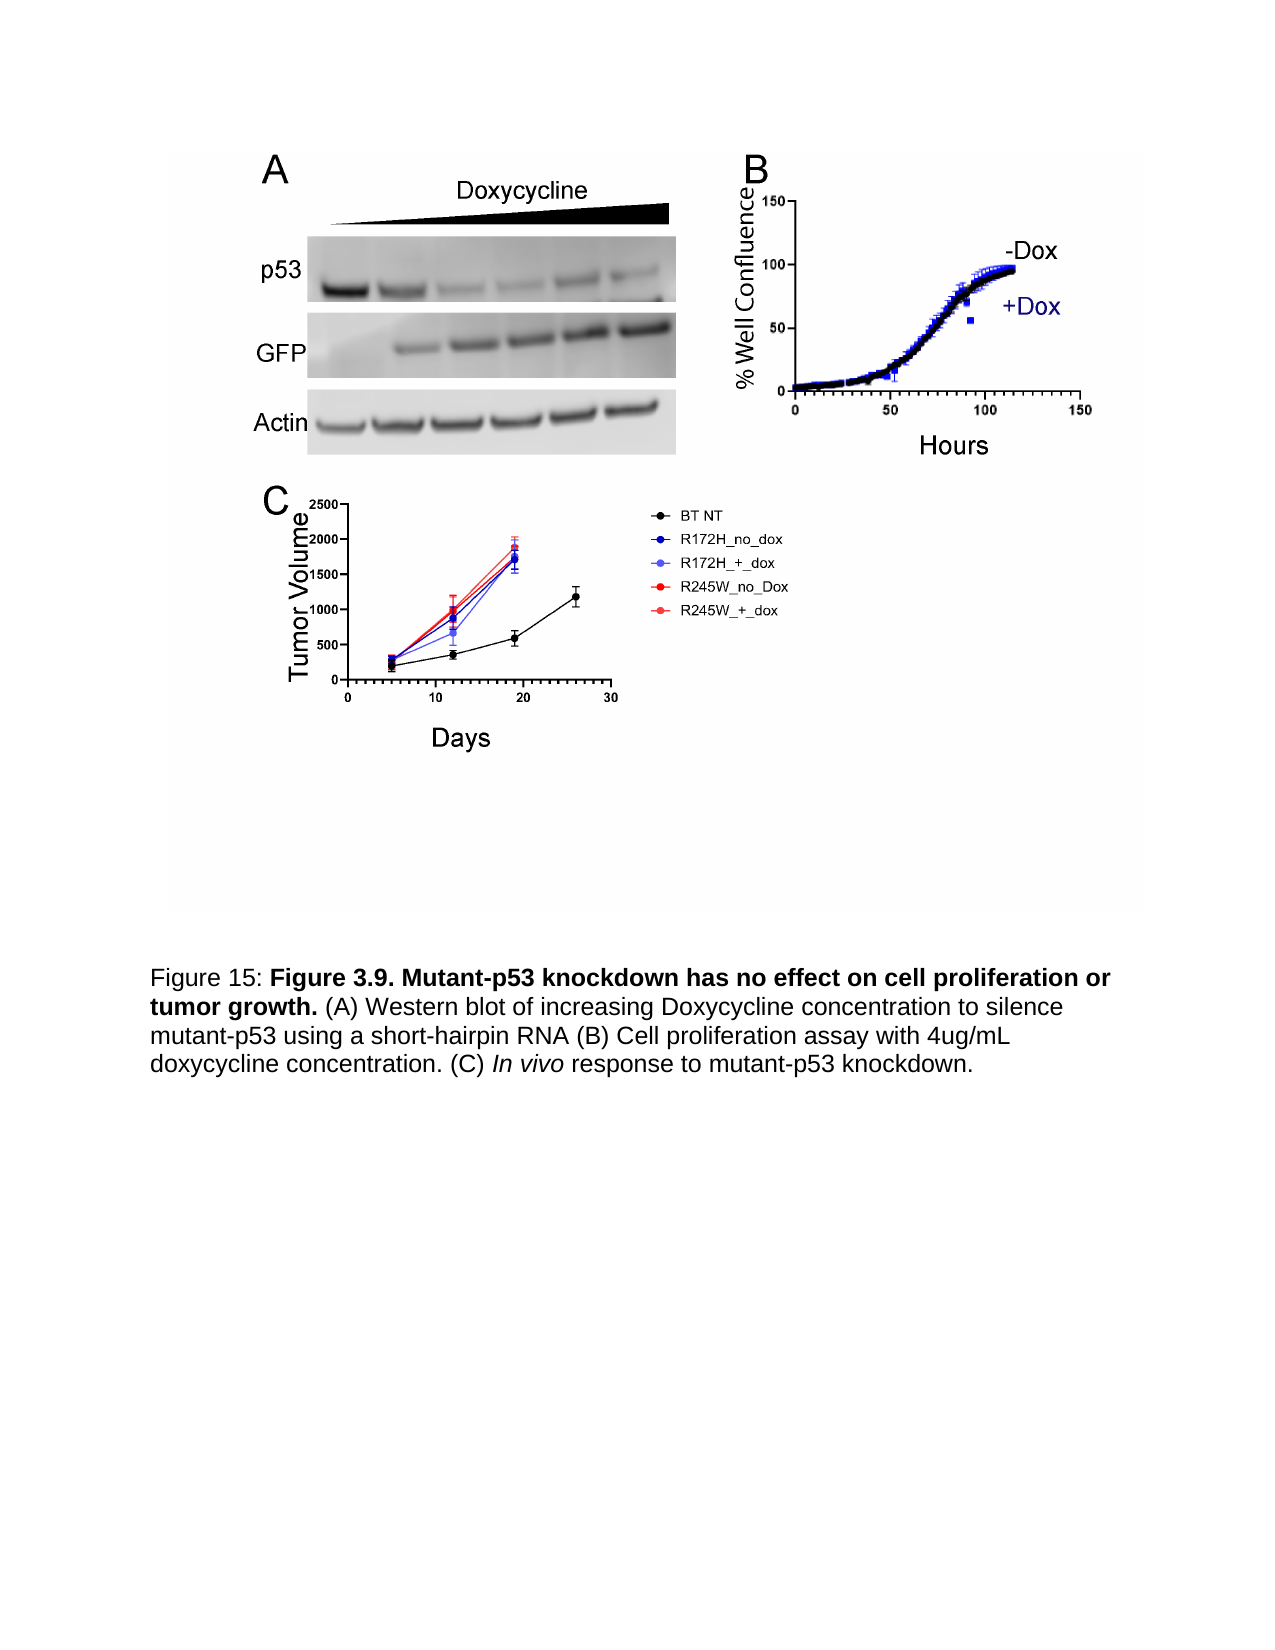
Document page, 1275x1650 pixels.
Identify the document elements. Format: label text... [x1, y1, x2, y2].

picture [168, 150, 1144, 910]
text Figure 15: Figure 3.9. Mutant-p53 knockdown has no effect on cell proliferation or tumor growth. (A) Western blot of increasing Doxycycline concentration to silence mutant-p53 using a short-hairpin RNA (B) Cell proliferation assay with 4ug/mL doxycycline concentration. (C) In vivo response to mutant-p53 knockdown. [150, 963, 1125, 1078]
